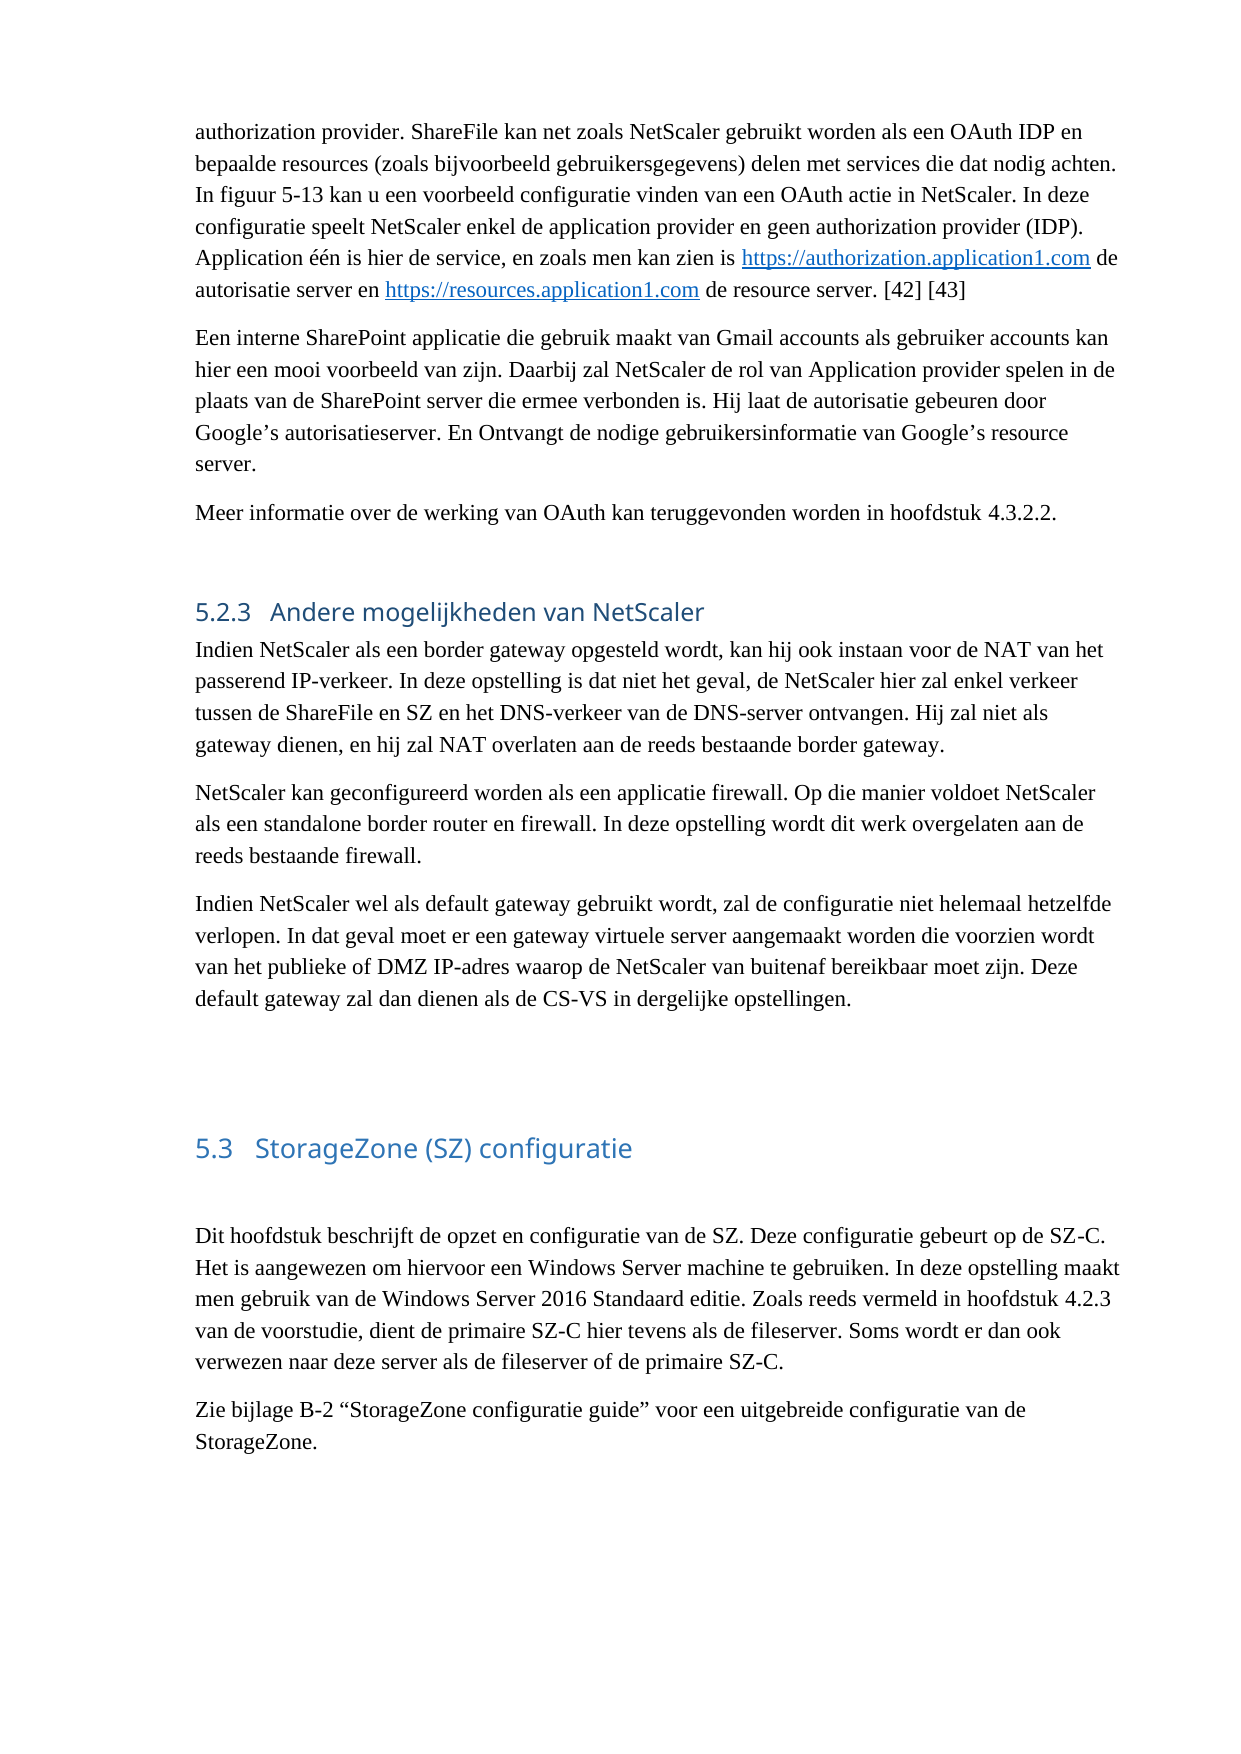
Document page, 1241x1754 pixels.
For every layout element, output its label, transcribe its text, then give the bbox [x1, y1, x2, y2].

subtitle Andere mogelijkheden van NetScaler [195, 595, 1122, 629]
subtitle StorageZone (SZ) configuratie [195, 1129, 1122, 1166]
text Dit hoofdstuk beschrijft de opzet en configuratie van de SZ. Deze configuratie gebeurt op de SZ-C. Het is aangewezen om hiervoor een Windows Server machine te gebruiken. In deze opstelling maakt men gebruik van de Windows Server 2016 Standaard editie. Zoals reeds vermeld in hoofdstuk 4.2.3 van de voorstudie, dient de primaire SZ-C hier tevens als de fileserver. Soms wordt er dan ook verwezen naar deze server als de fileserver of de primaire SZ-C. [195, 1222, 1122, 1374]
text Een interne SharePoint applicatie die gebruik maakt van Gmail accounts als gebruiker accounts kan hier een mooi voorbeeld van zijn. Daarbij zal NetScaler de rol van Application provider spelen in de plaats van de SharePoint server die ermee verbonden is. Hij laat de autorisatie gebeuren door Google’s autorisatieserver. En Ontvangt de nodige gebruikersinformatie van Google’s resource server. [195, 324, 1122, 477]
text Meer informatie over de werking van OAuth kan teruggevonden worden in hoofdstuk 4.3.2.2. [195, 499, 1122, 525]
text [195, 118, 1122, 302]
text Zie bijlage B-2 “StorageZone configuratie guide” voor een uitgebreide configuratie van de StorageZone. [195, 1396, 1122, 1454]
text Indien NetScaler als een border gateway opgesteld wordt, kan hij ook instaan voor de NAT van het passerend IP-verkeer. In deze opstelling is dat niet het geval, de NetScaler hier zal enkel verkeer tussen de ShareFile en SZ en het DNS-verkeer van de DNS-server ontvangen. Hij zal niet als gateway dienen, en hij zal NAT overlaten aan de reeds bestaande border gateway. [195, 636, 1122, 757]
text NetScaler kan geconfigureerd worden als een applicatie firewall. Op die manier voldoet NetScaler als een standalone border router en firewall. In deze opstelling wordt dit werk overgelaten aan de reeds bestaande firewall. [195, 779, 1122, 868]
text Indien NetScaler wel als default gateway gebruikt wordt, zal de configuratie niet helemaal hetzelfde verlopen. In dat geval moet er een gateway virtuele server aangemaakt worden die voorzien wordt van het publieke of DMZ IP-adres waarop de NetScaler van buitenaf bereikbaar moet zijn. Deze default gateway zal dan dienen als de CS-VS in dergelijke opstellingen. [195, 890, 1122, 1011]
